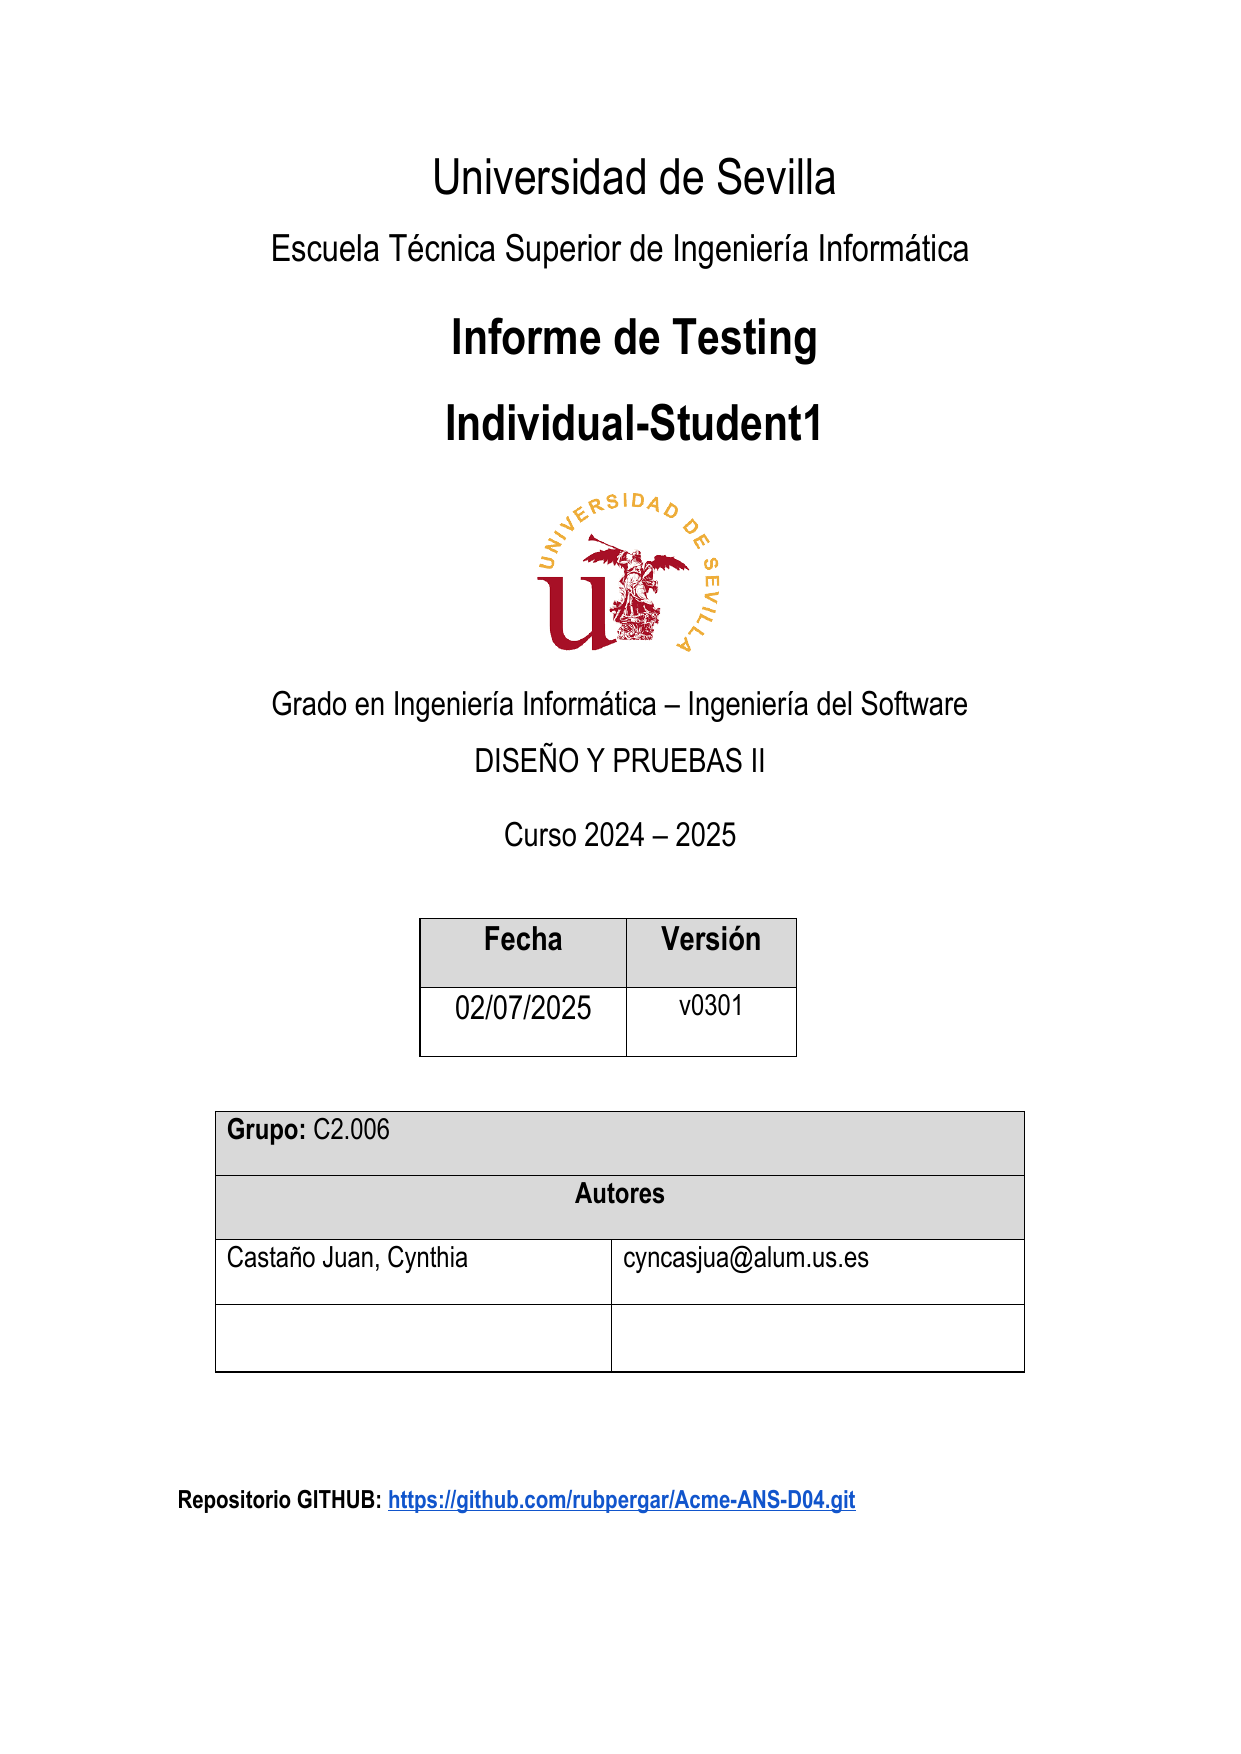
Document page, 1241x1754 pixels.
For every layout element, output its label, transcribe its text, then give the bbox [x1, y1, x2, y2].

table_cell v0301 [627, 988, 796, 1056]
text Informe de Testing [177, 308, 1063, 365]
table_header Grupo: C2.006 [216, 1112, 1024, 1175]
text Curso 2024 – 2025 [177, 815, 1063, 853]
text Universidad de Sevilla Escuela Técnica Superior de Ingeniería Informática [177, 148, 1063, 269]
picture [537, 481, 720, 664]
table_cell [612, 1305, 1024, 1371]
table_cell [216, 1305, 611, 1371]
text Repositorio GITHUB: https://github.com/rubpergar/Acme-ANS-D04.git [177, 1485, 1063, 1513]
table_cell cyncasjua@alum.us.es [612, 1240, 1024, 1304]
table_cell Autores [216, 1176, 1024, 1239]
table_header Fecha [421, 919, 626, 987]
text Grado en Ingeniería Informática – Ingeniería del Software DISEÑO Y PRUEBAS II [177, 684, 1063, 779]
table_cell 02/07/2025 [421, 988, 626, 1056]
table_header Versión [627, 919, 796, 987]
text Individual-Student1 [177, 394, 1063, 451]
table_cell Castaño Juan, Cynthia [216, 1240, 611, 1304]
